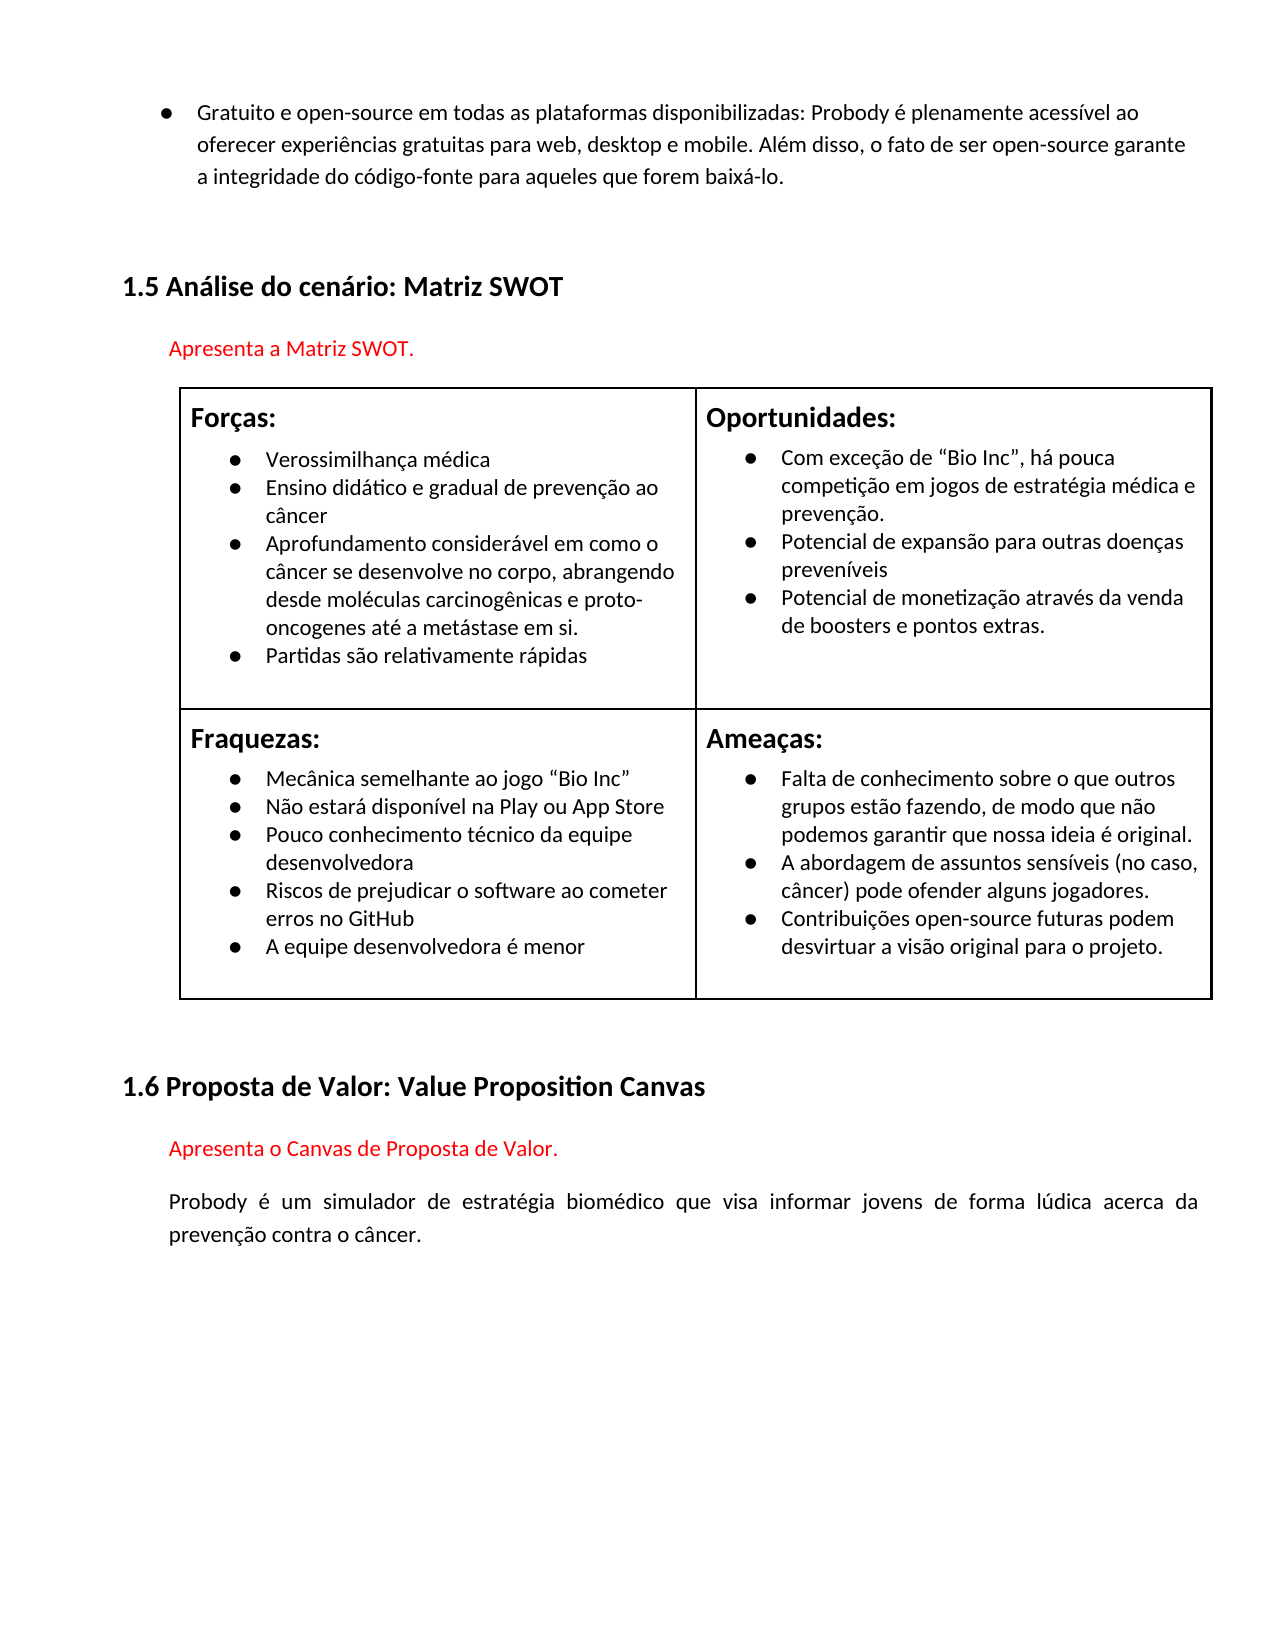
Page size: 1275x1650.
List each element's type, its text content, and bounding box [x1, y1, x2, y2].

text Apresenta a Matriz SWOT. [169, 334, 1200, 362]
table_header Forças: Verossimilhança médica Ensino didático e gradual de prevenção ao câncer Aprofundamento considerável em como o câncer se desenvolve no corpo, abrangendo desde moléculas carcinogênicas e proto-oncogenes até a metástase em si. Partidas são relativamente rápidas [181, 389, 695, 708]
table_cell Fraquezas: Mecânica semelhante ao jogo “Bio Inc” Não estará disponível na Play ou App Store Pouco conhecimento técnico da equipe desenvolvedora Riscos de prejudicar o software ao cometer erros no GitHub A equipe desenvolvedora é menor [181, 710, 695, 998]
text 1.6 Proposta de Valor: Value Proposition Canvas [122, 1068, 1200, 1104]
text Apresenta o Canvas de Proposta de Valor. [169, 1134, 1200, 1162]
table_header Oportunidades: Com exceção de “Bio Inc”, há pouca competição em jogos de estratégia médica e prevenção. Potencial de expansão para outras doenças preveníveis Potencial de monetização através da venda de boosters e pontos extras. [697, 389, 1210, 708]
table_cell Ameaças: Falta de conhecimento sobre o que outros grupos estão fazendo, de modo que não podemos garantir que nossa ideia é original. A abordagem de assuntos sensíveis (no caso, câncer) pode ofender alguns jogadores. Contribuições open-source futuras podem desvirtuar a visão original para o projeto. [697, 710, 1210, 998]
list Gratuito e open-source em todas as plataformas disponibilizadas: Probody é plenamente acessível ao oferecer experiências gratuitas para web, desktop e mobile. Além disso, o fato de ser open-source garante a integridade do código-fonte para aqueles que forem baixá-lo. [159, 98, 1200, 190]
text Probody é um simulador de estratégia biomédico que visa informar jovens de forma lúdica acerca da prevenção contra o câncer. [169, 1187, 1200, 1248]
